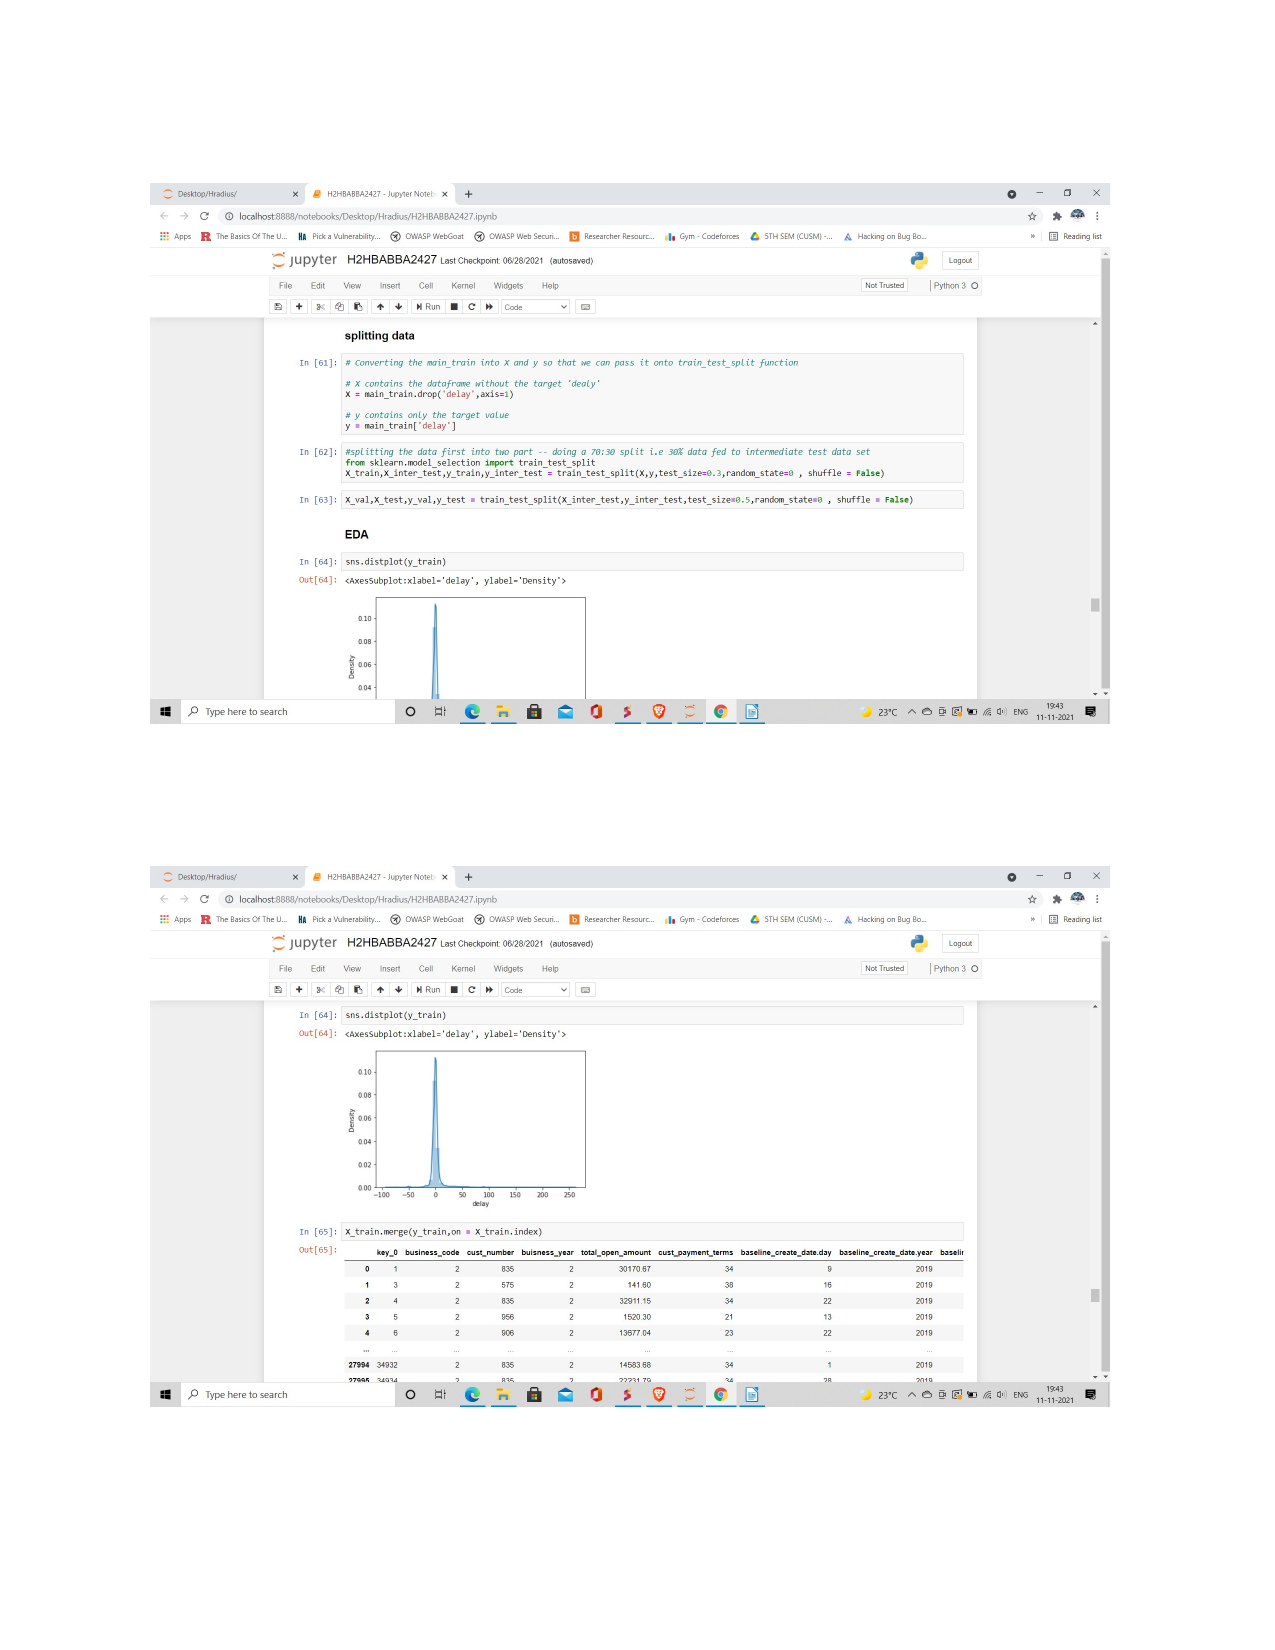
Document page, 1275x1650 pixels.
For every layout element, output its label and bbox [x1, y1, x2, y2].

picture [150, 183, 1111, 724]
picture [150, 866, 1111, 1407]
